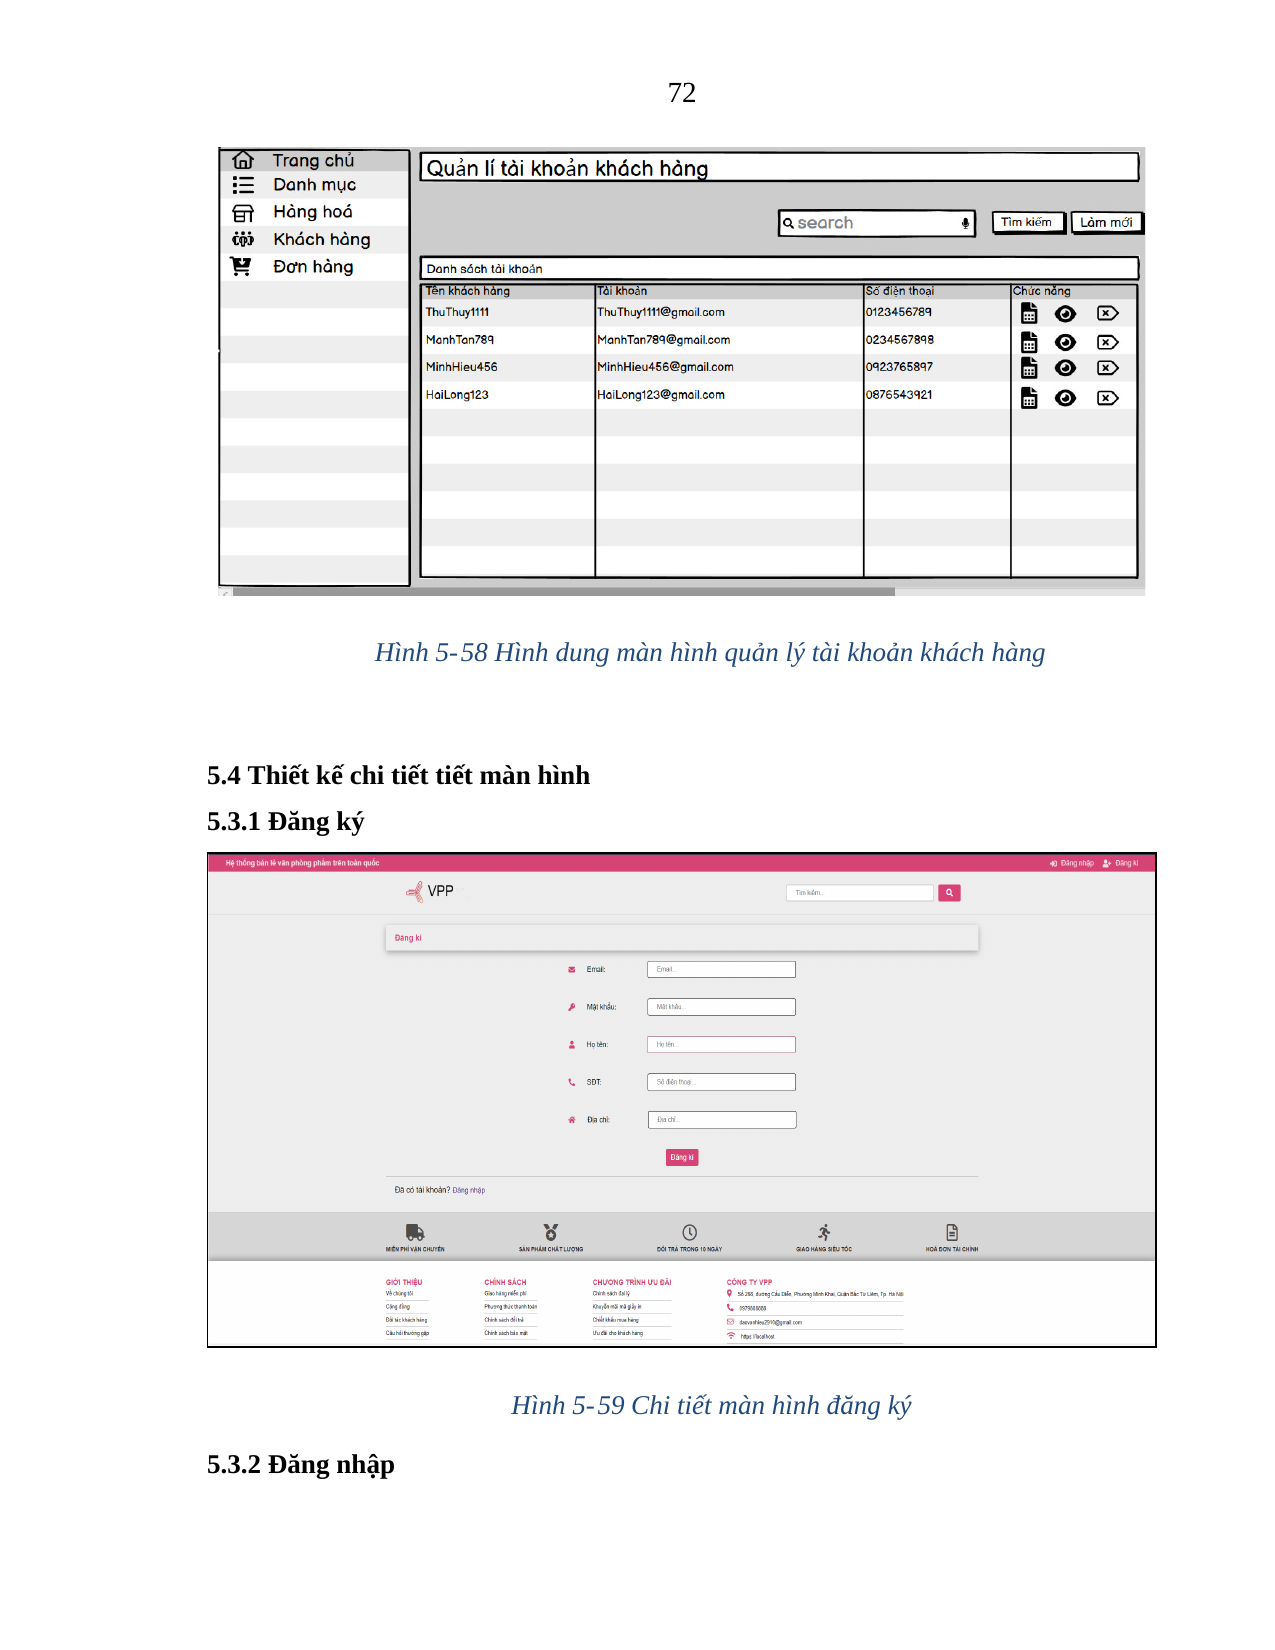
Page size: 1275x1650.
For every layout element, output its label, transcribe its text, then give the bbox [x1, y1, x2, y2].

picture [218, 147, 1146, 596]
text 5.3.1 Đăng ký [207, 805, 1157, 837]
subtitle Thiết kế chi tiết tiết màn hình [207, 759, 1157, 790]
text 5.3.2 Đăng nhập [207, 1448, 1157, 1480]
picture [208, 854, 1155, 1346]
